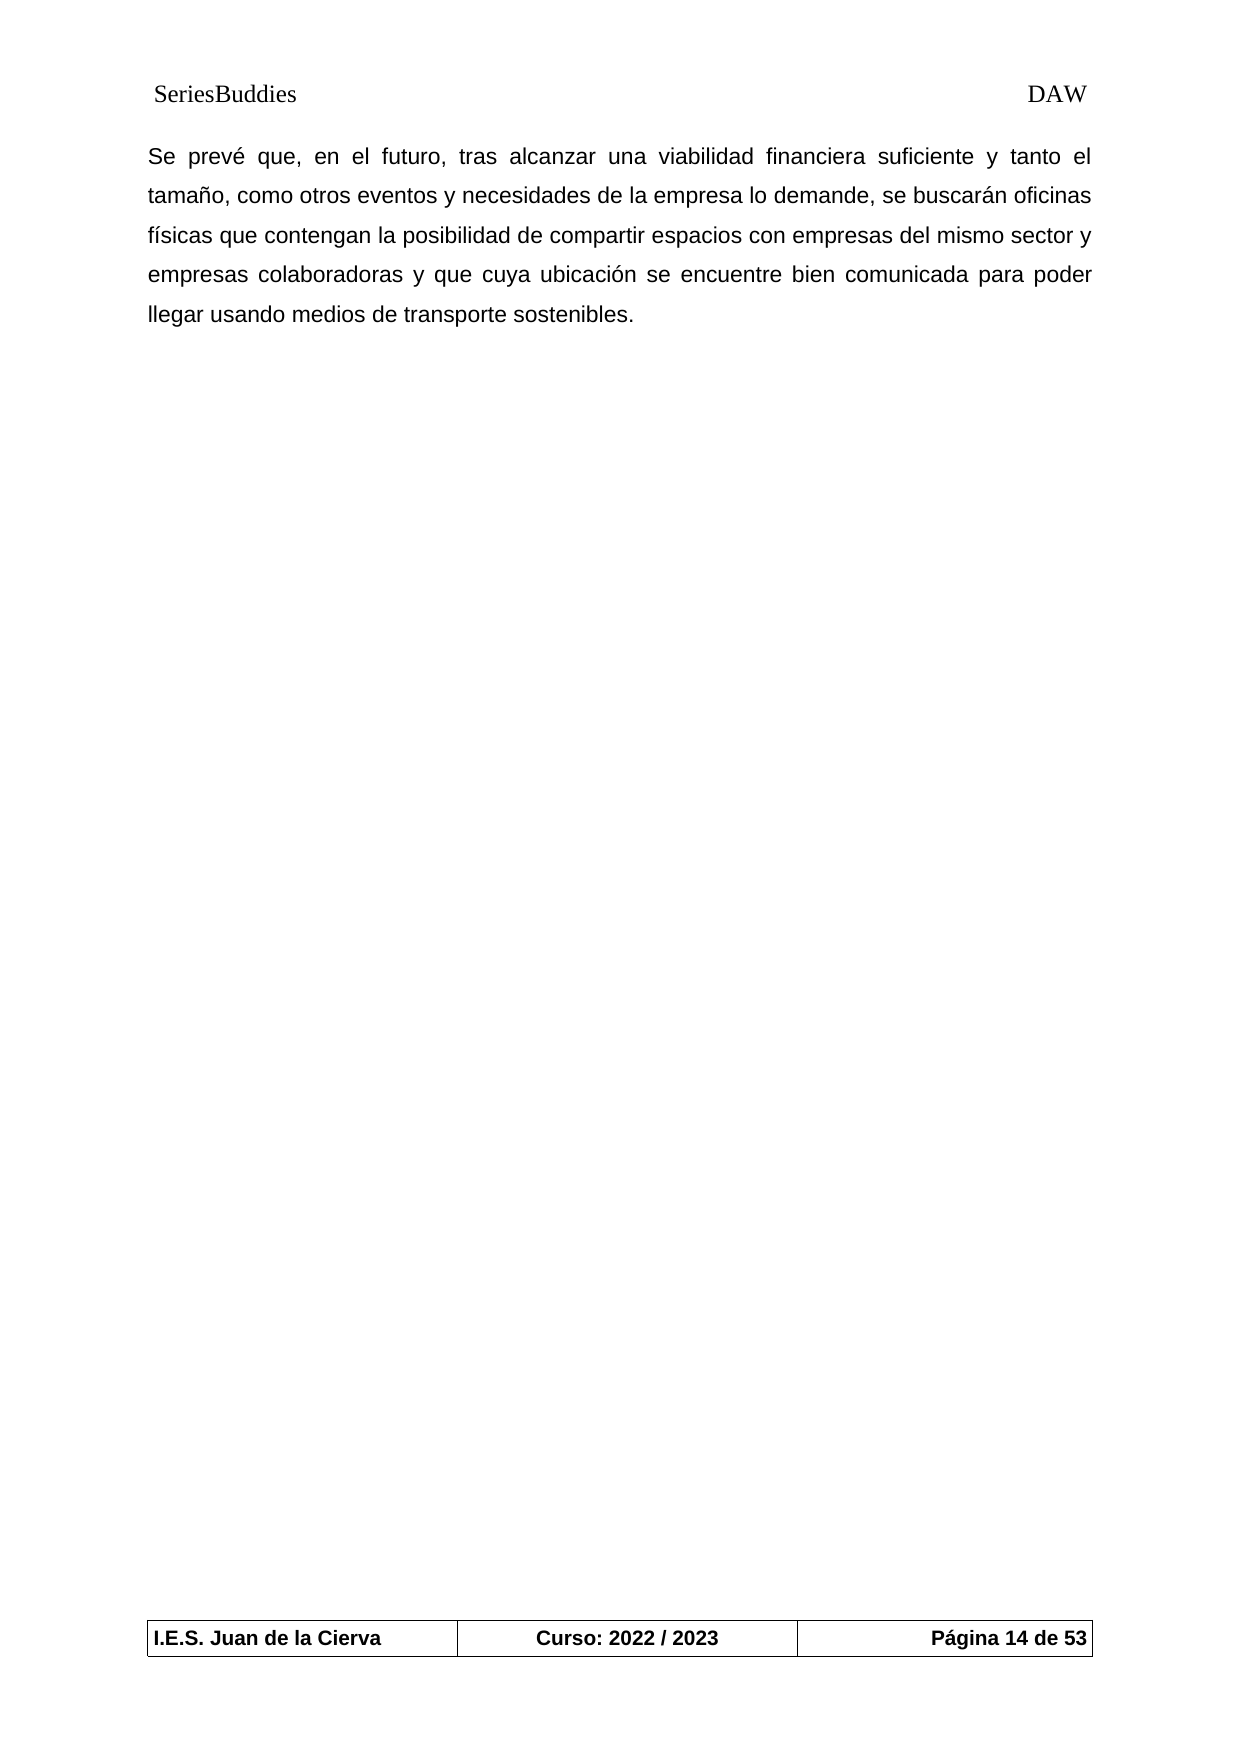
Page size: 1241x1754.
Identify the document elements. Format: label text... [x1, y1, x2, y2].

text Se prevé que, en el futuro, tras alcanzar una viabilidad financiera suficiente y tanto el tamaño, como otros eventos y necesidades de la empresa lo demande, se buscarán oficinas físicas que contengan la posibilidad de compartir espacios con empresas del mismo sector y empresas colaboradoras y que cuya ubicación se encuentre bien comunicada para poder llegar usando medios de transporte sostenibles. [148, 143, 1093, 327]
